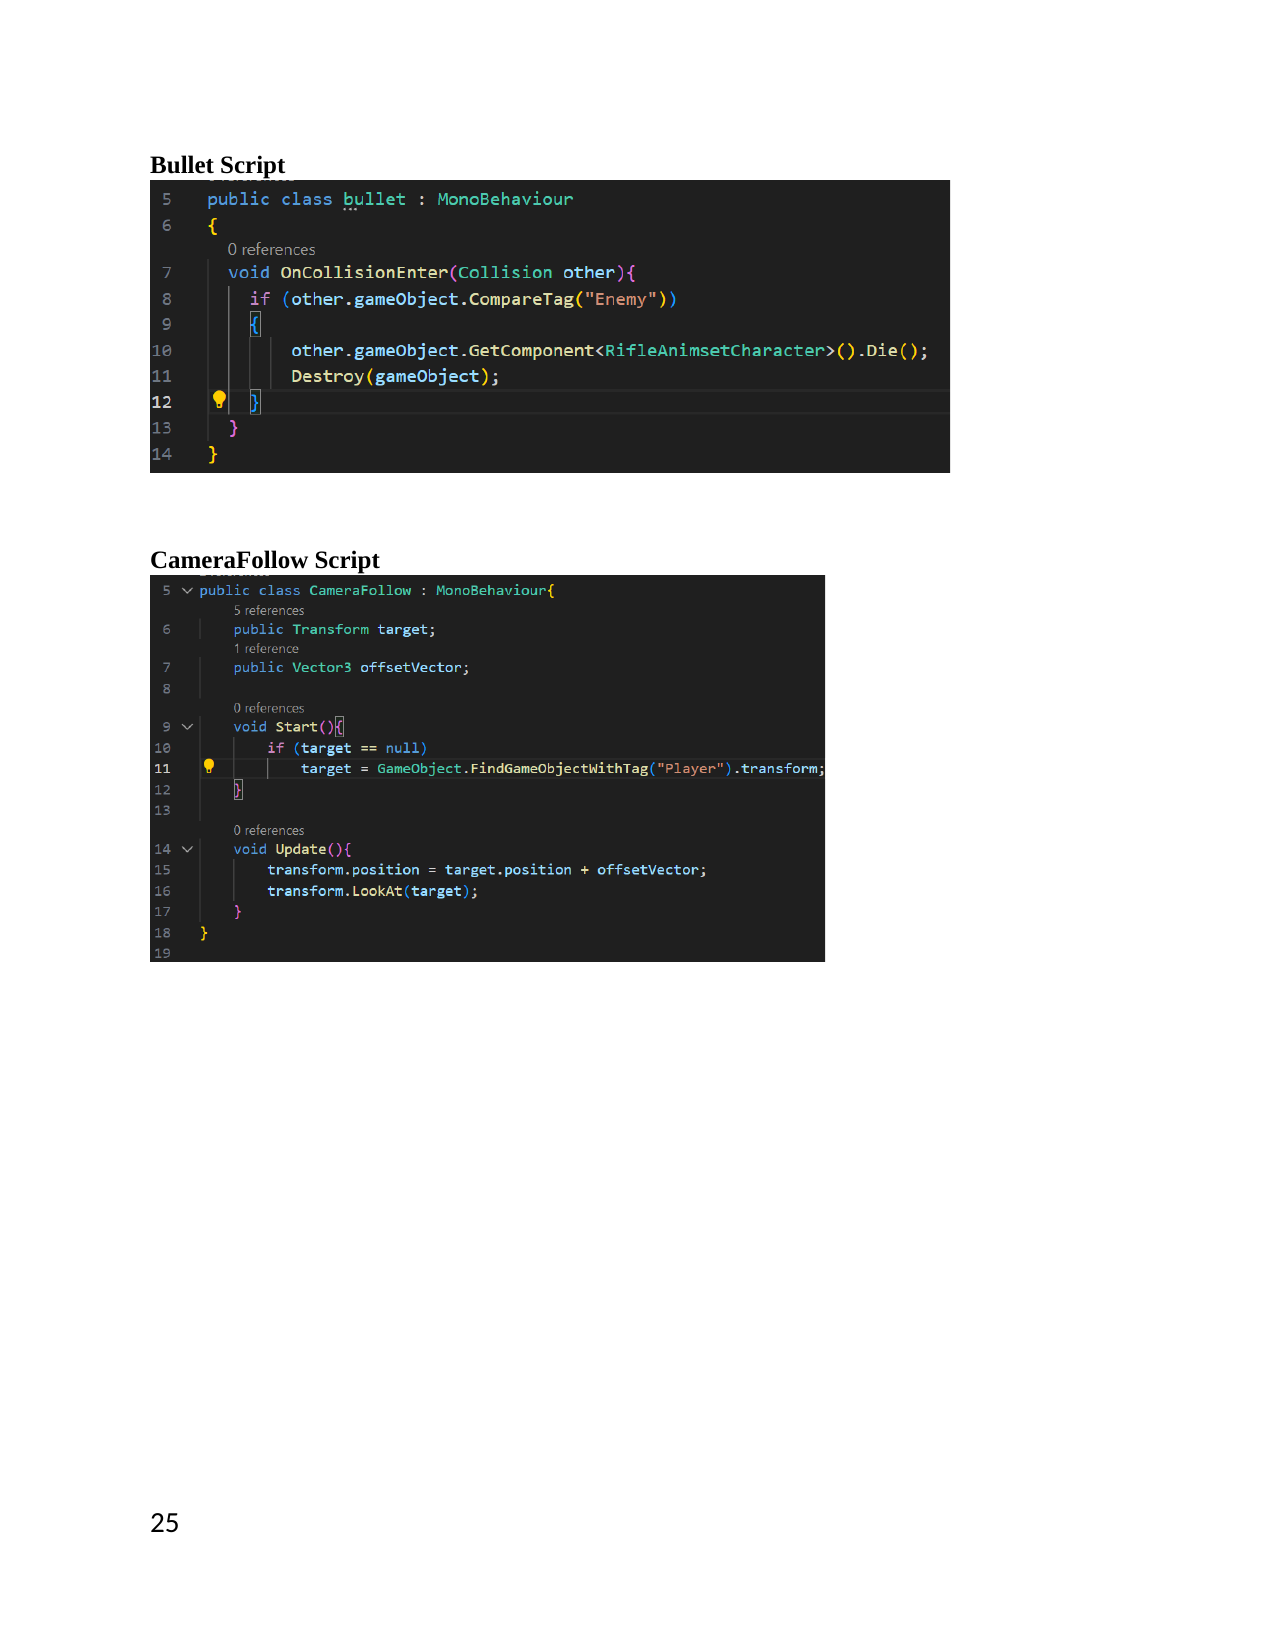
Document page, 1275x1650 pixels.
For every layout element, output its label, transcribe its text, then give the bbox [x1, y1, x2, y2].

picture [150, 180, 951, 473]
subtitle Bullet Script [150, 150, 1125, 179]
picture [150, 575, 826, 962]
subtitle CameraFollow Script [150, 545, 1125, 574]
